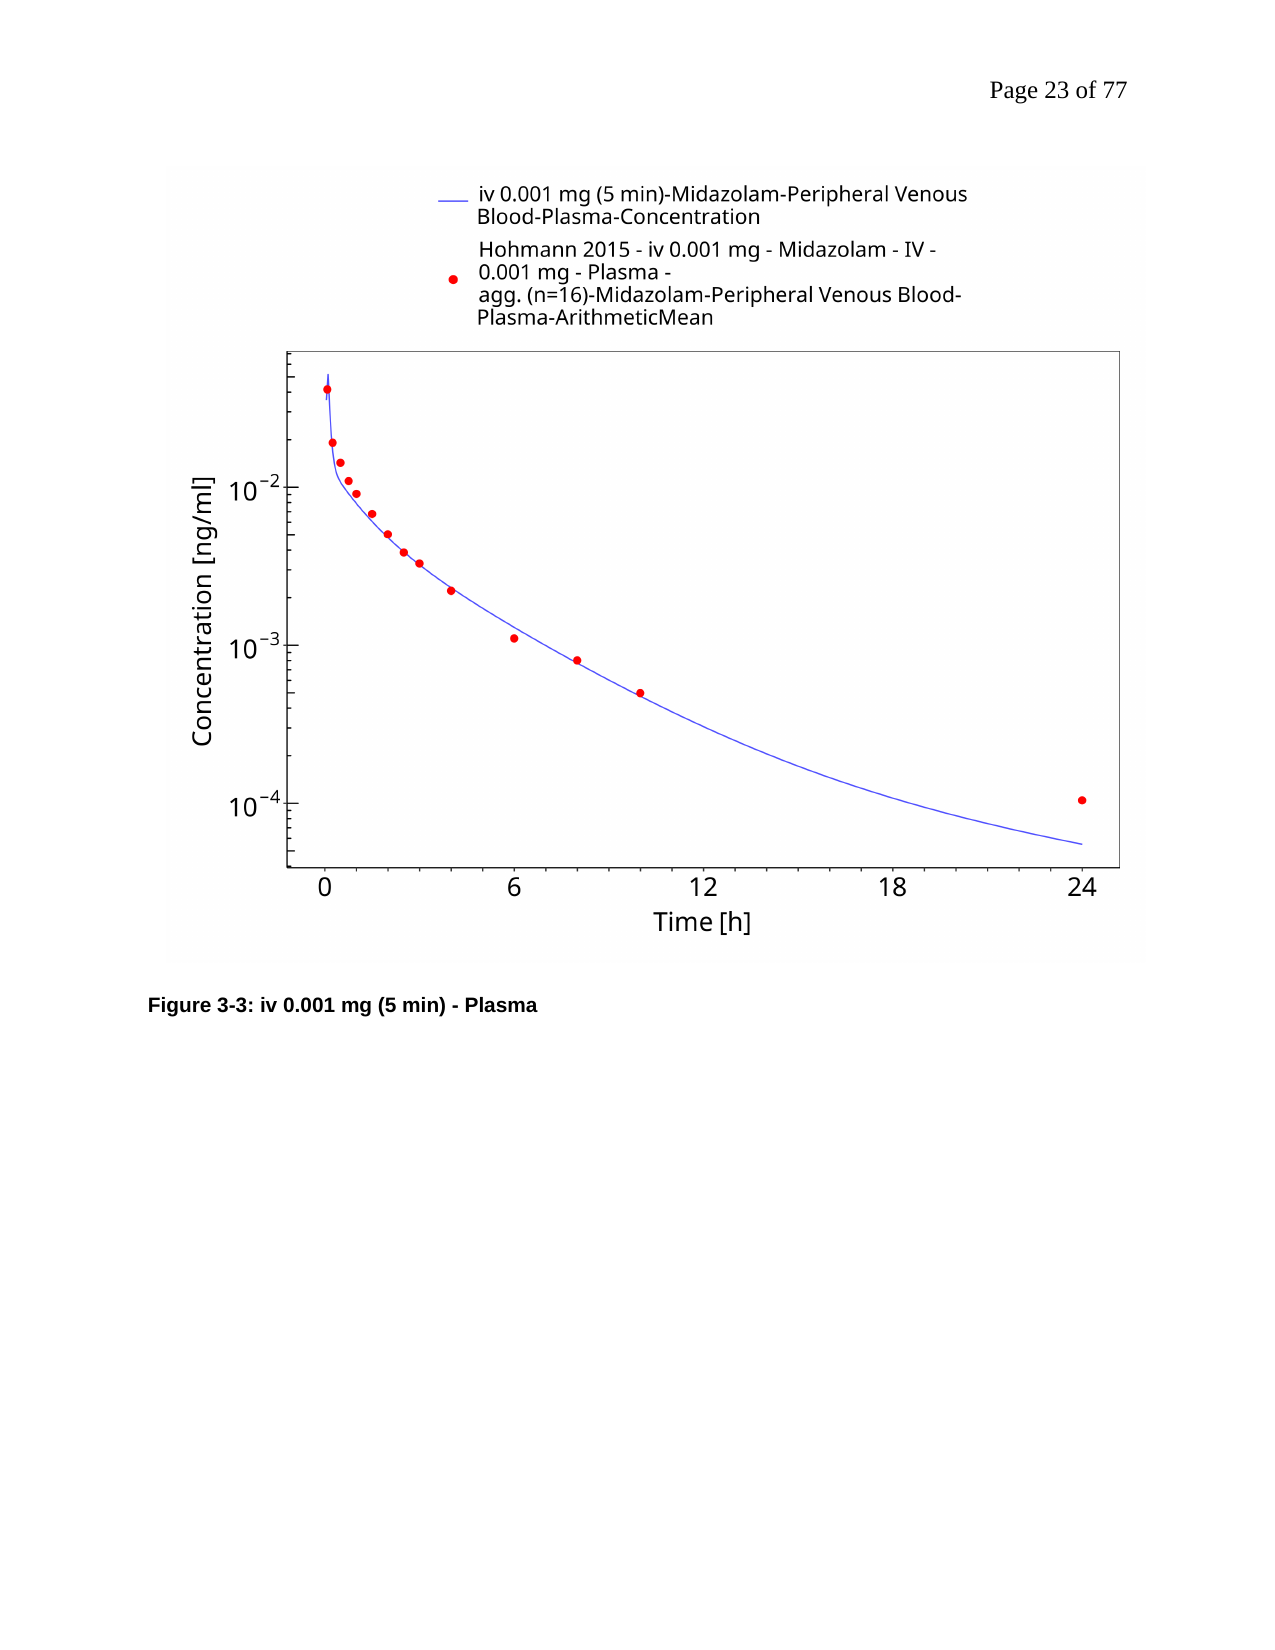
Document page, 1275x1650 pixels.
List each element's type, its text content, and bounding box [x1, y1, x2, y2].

text Figure 3-3: iv 0.001 mg (5 min) - Plasma [148, 993, 1127, 1017]
picture [166, 166, 1146, 963]
